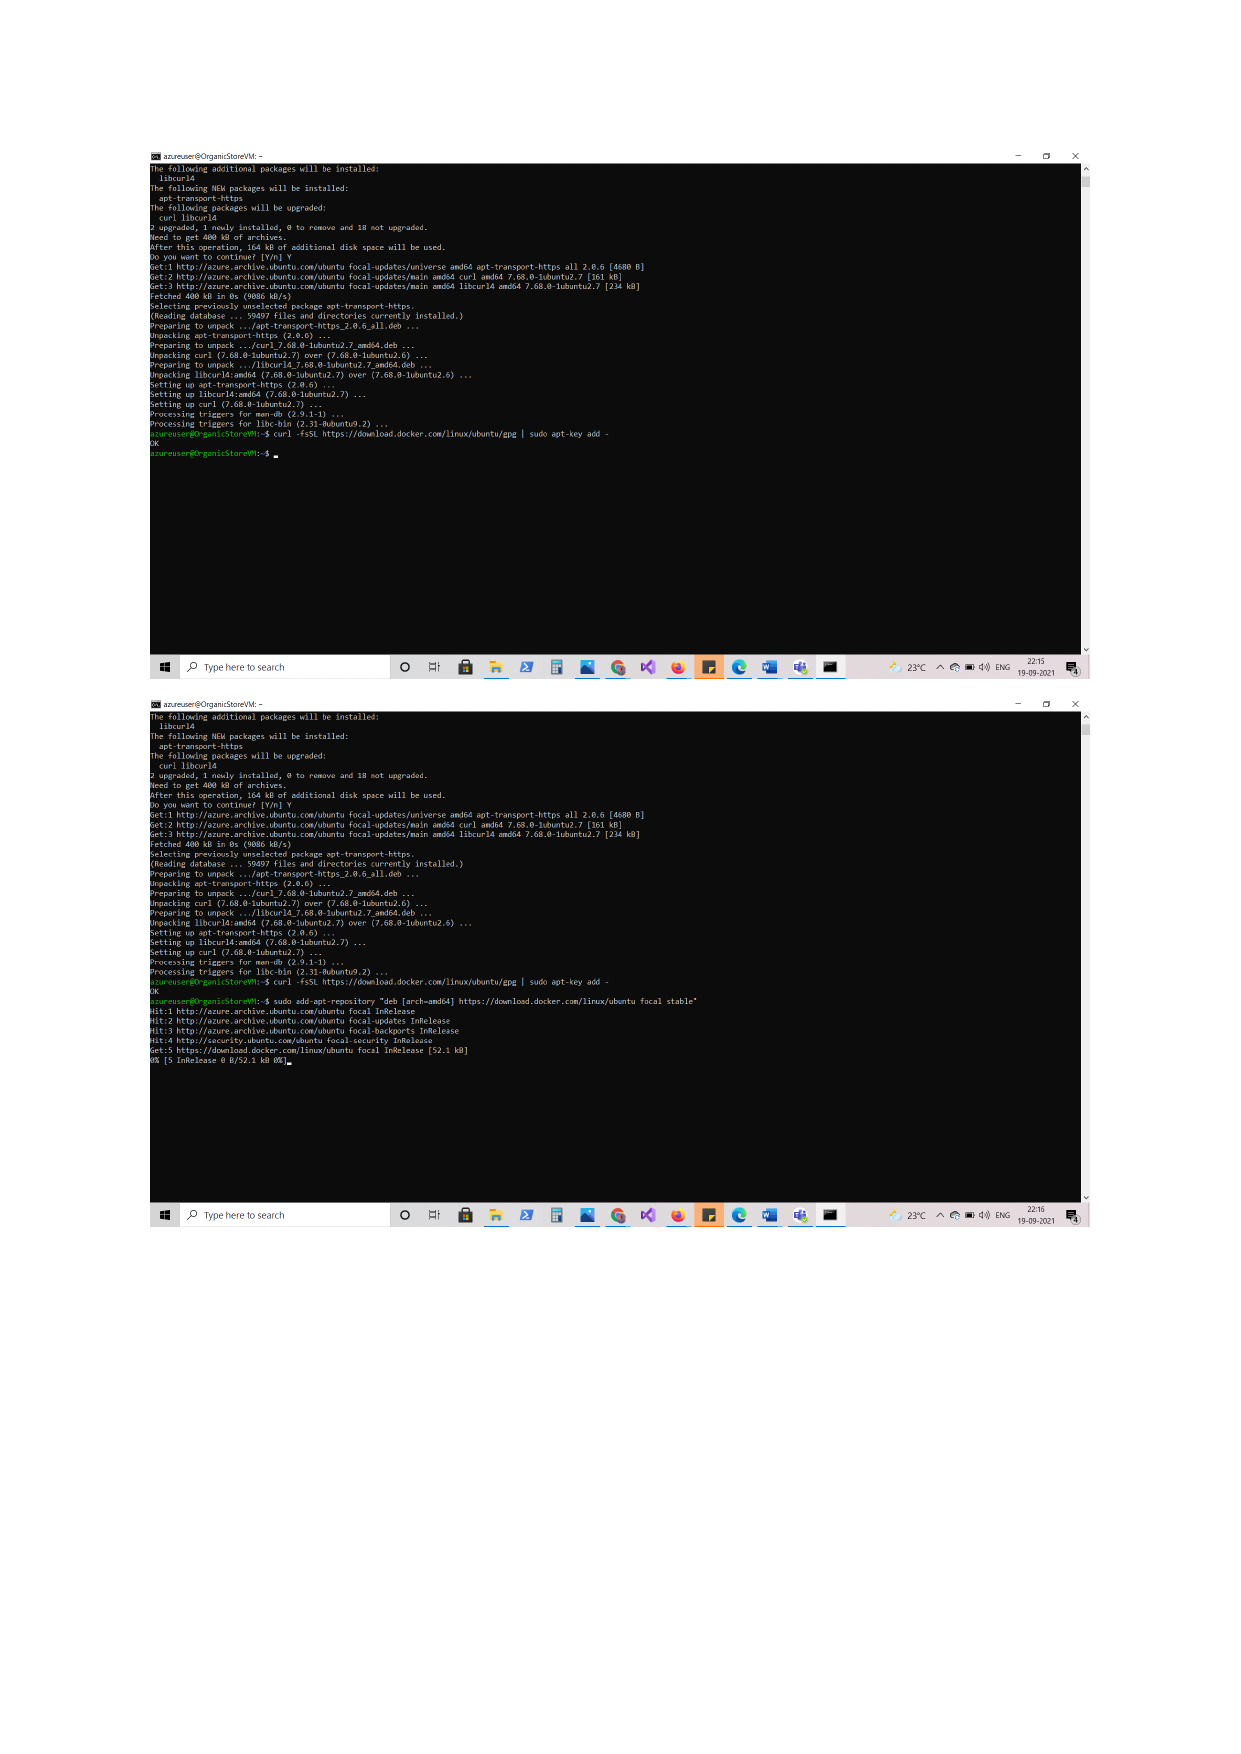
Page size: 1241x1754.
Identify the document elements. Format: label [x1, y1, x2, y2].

picture [150, 150, 1091, 679]
picture [150, 697, 1091, 1227]
